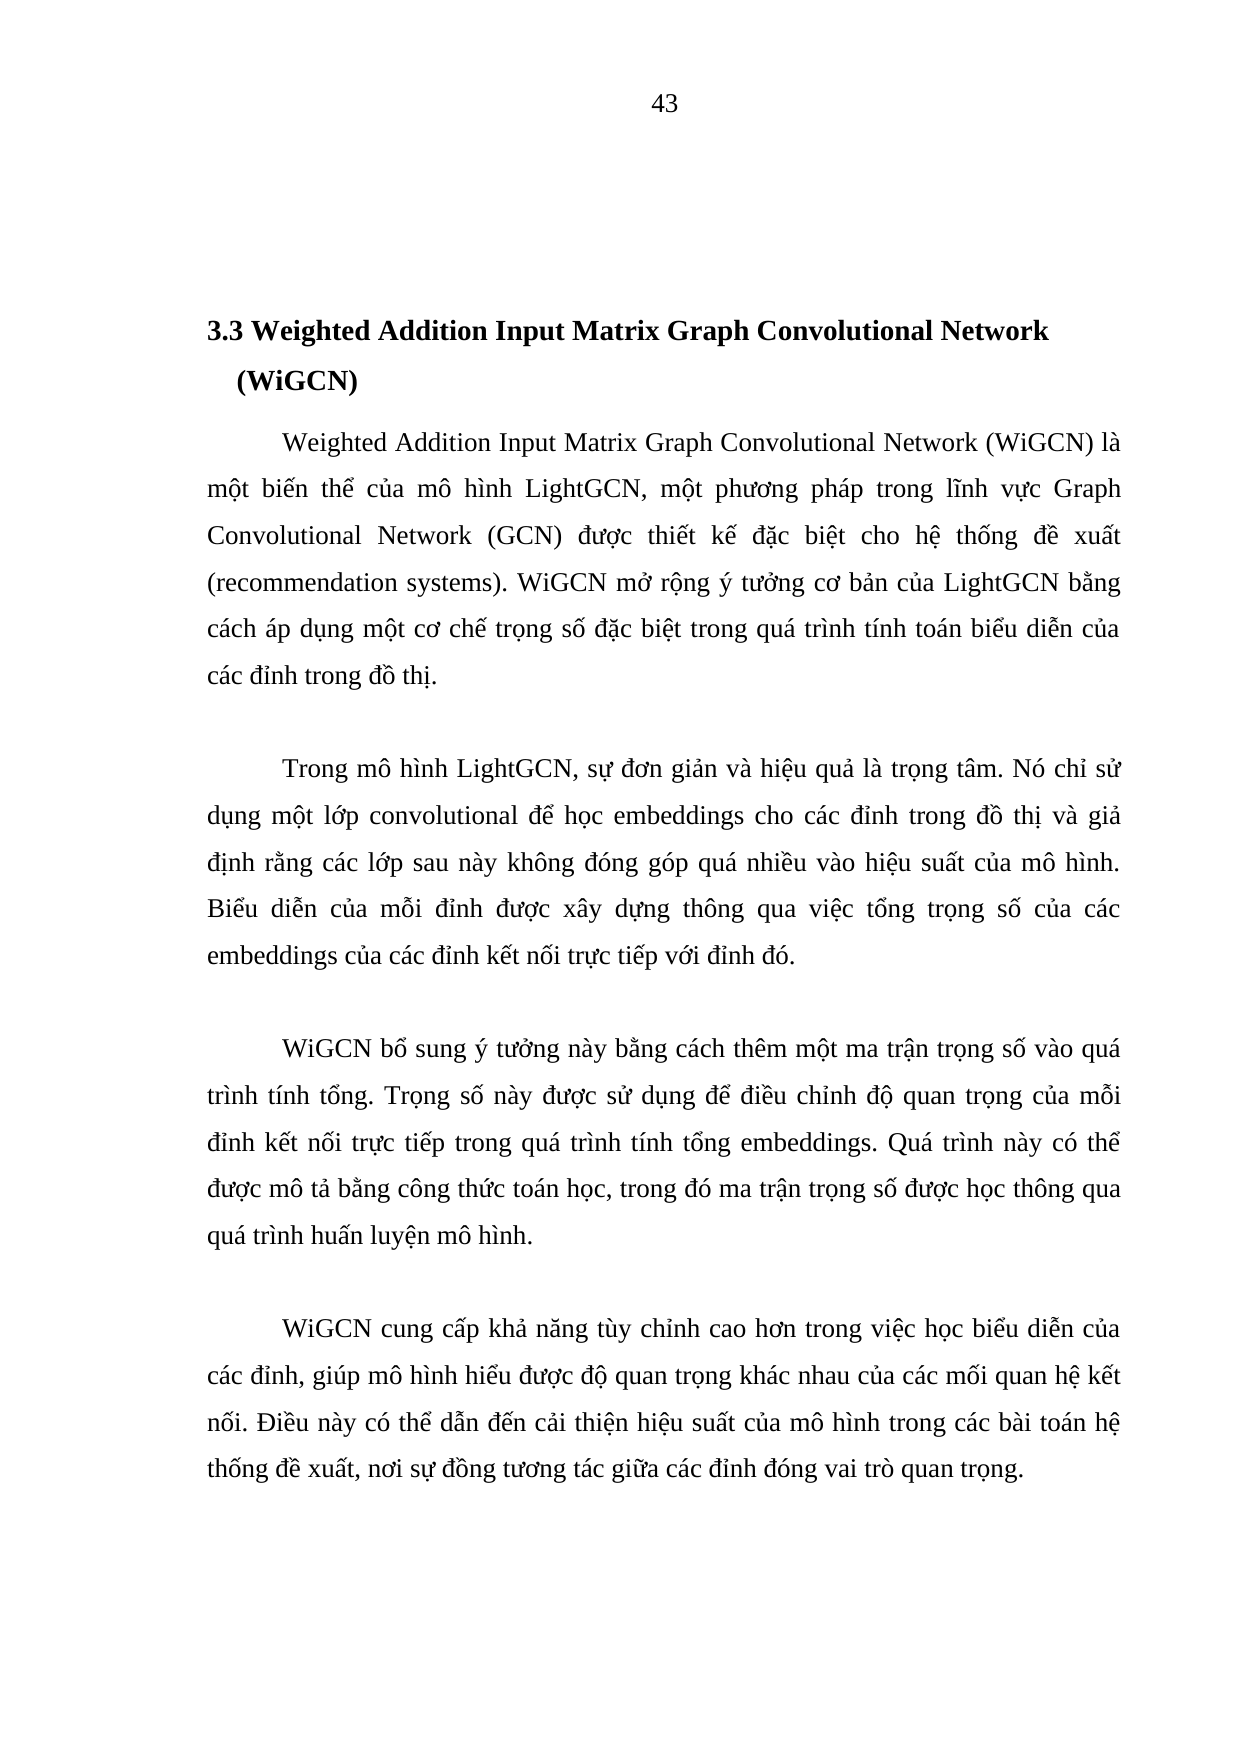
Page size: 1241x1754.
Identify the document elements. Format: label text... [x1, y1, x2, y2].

subtitle Weighted Addition Input Matrix Graph Convolutional Network (WiGCN) [207, 313, 1122, 396]
text Weighted Addition Input Matrix Graph Convolutional Network (WiGCN) là một biến thể của mô hình LightGCN, một phương pháp trong lĩnh vực Graph Convolutional Network (GCN) được thiết kế đặc biệt cho hệ thống đề xuất (recommendation systems). WiGCN mở rộng ý tưởng cơ bản của LightGCN bằng cách áp dụng một cơ chế trọng số đặc biệt trong quá trình tính toán biểu diễn của các đỉnh trong đồ thị. [207, 426, 1122, 690]
text Trong mô hình LightGCN, sự đơn giản và hiệu quả là trọng tâm. Nó chỉ sử dụng một lớp convolutional để học embeddings cho các đỉnh trong đồ thị và giả định rằng các lớp sau này không đóng góp quá nhiều vào hiệu suất của mô hình. Biểu diễn của mỗi đỉnh được xây dựng thông qua việc tổng trọng số của các embeddings của các đỉnh kết nối trực tiếp với đỉnh đó. [207, 752, 1122, 970]
text WiGCN cung cấp khả năng tùy chỉnh cao hơn trong việc học biểu diễn của các đỉnh, giúp mô hình hiểu được độ quan trọng khác nhau của các mối quan hệ kết nối. Điều này có thể dẫn đến cải thiện hiệu suất của mô hình trong các bài toán hệ thống đề xuất, nơi sự đồng tương tác giữa các đỉnh đóng vai trò quan trọng. [207, 1312, 1122, 1483]
text WiGCN bổ sung ý tưởng này bằng cách thêm một ma trận trọng số vào quá trình tính tổng. Trọng số này được sử dụng để điều chỉnh độ quan trọng của mỗi đỉnh kết nối trực tiếp trong quá trình tính tổng embeddings. Quá trình này có thể được mô tả bằng công thức toán học, trong đó ma trận trọng số được học thông qua quá trình huấn luyện mô hình. [207, 1032, 1122, 1250]
